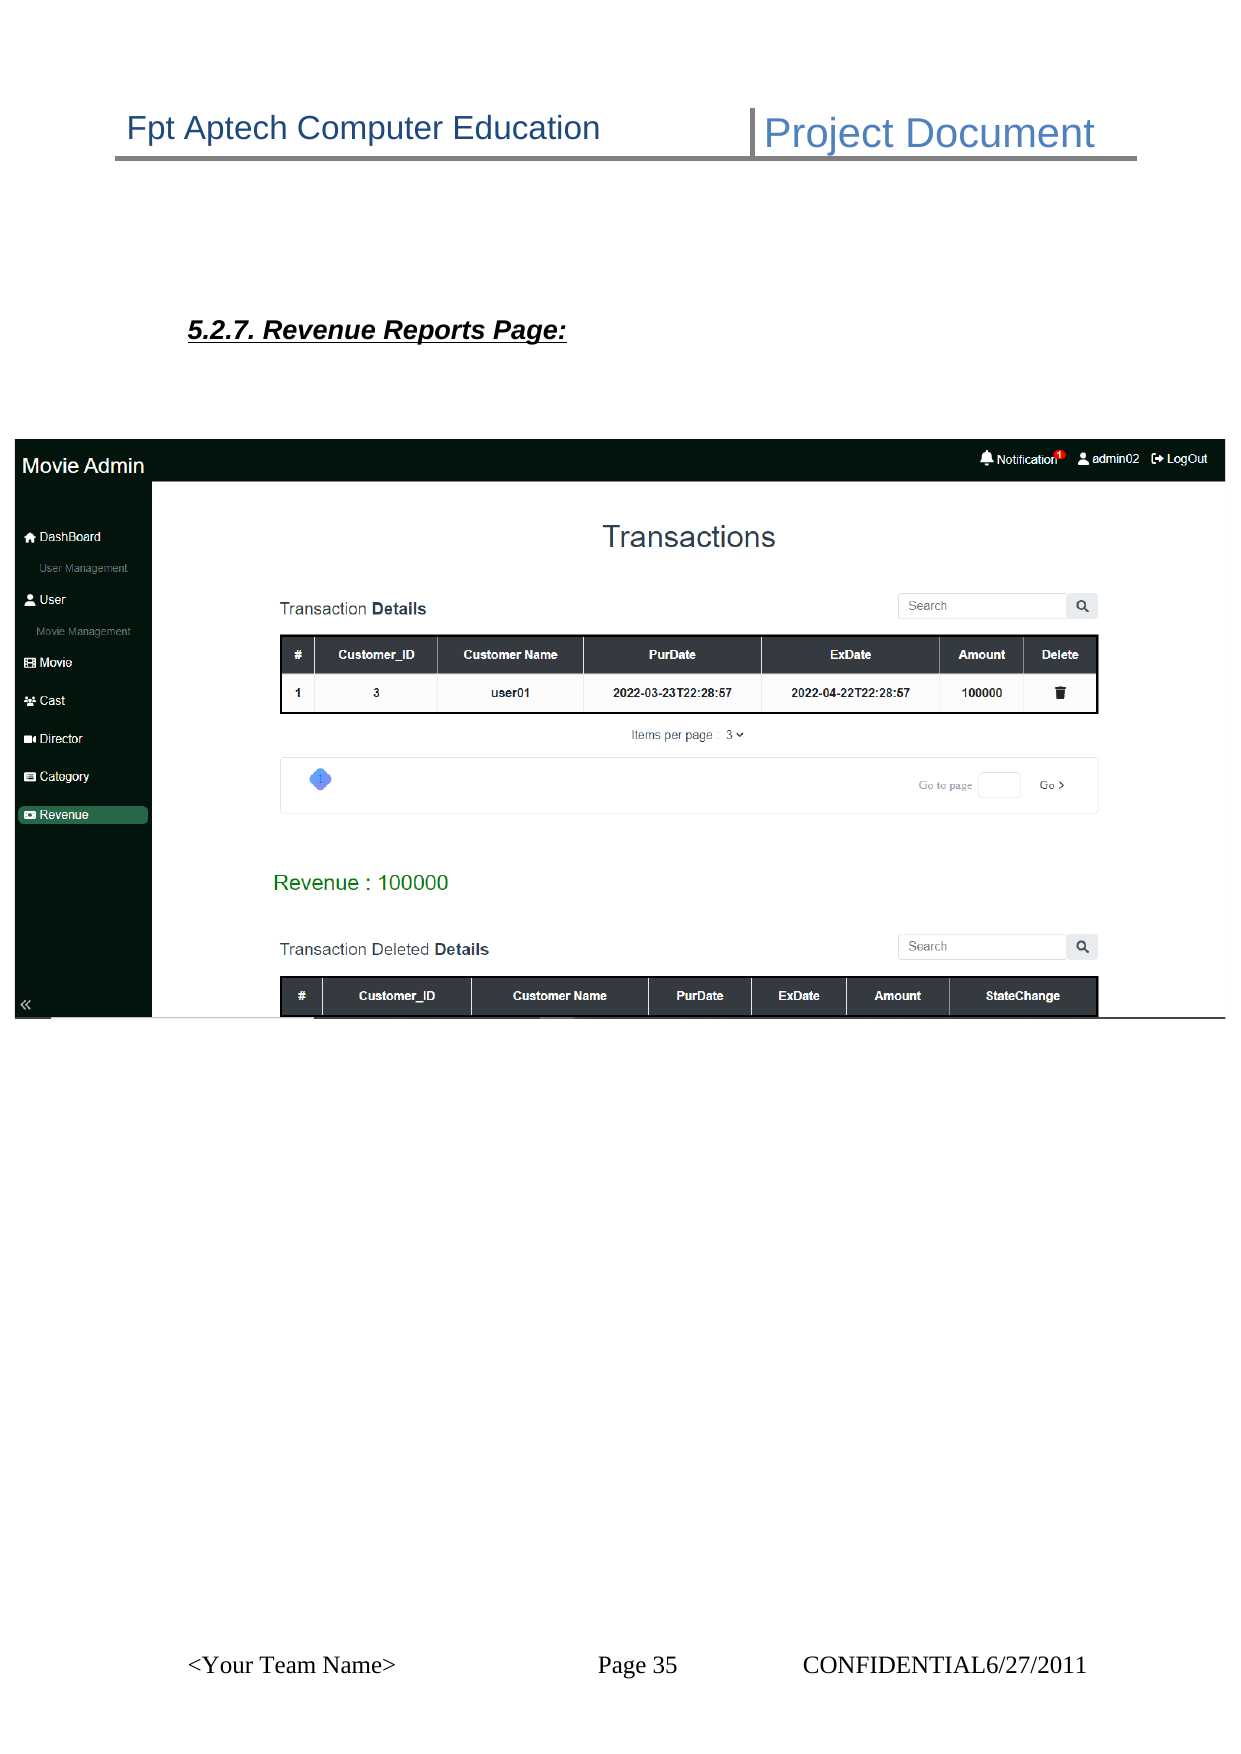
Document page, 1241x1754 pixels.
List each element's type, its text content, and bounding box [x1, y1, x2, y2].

picture [14, 439, 1226, 1019]
text 5.2.7. Revenue Reports Page: [187, 314, 1053, 346]
